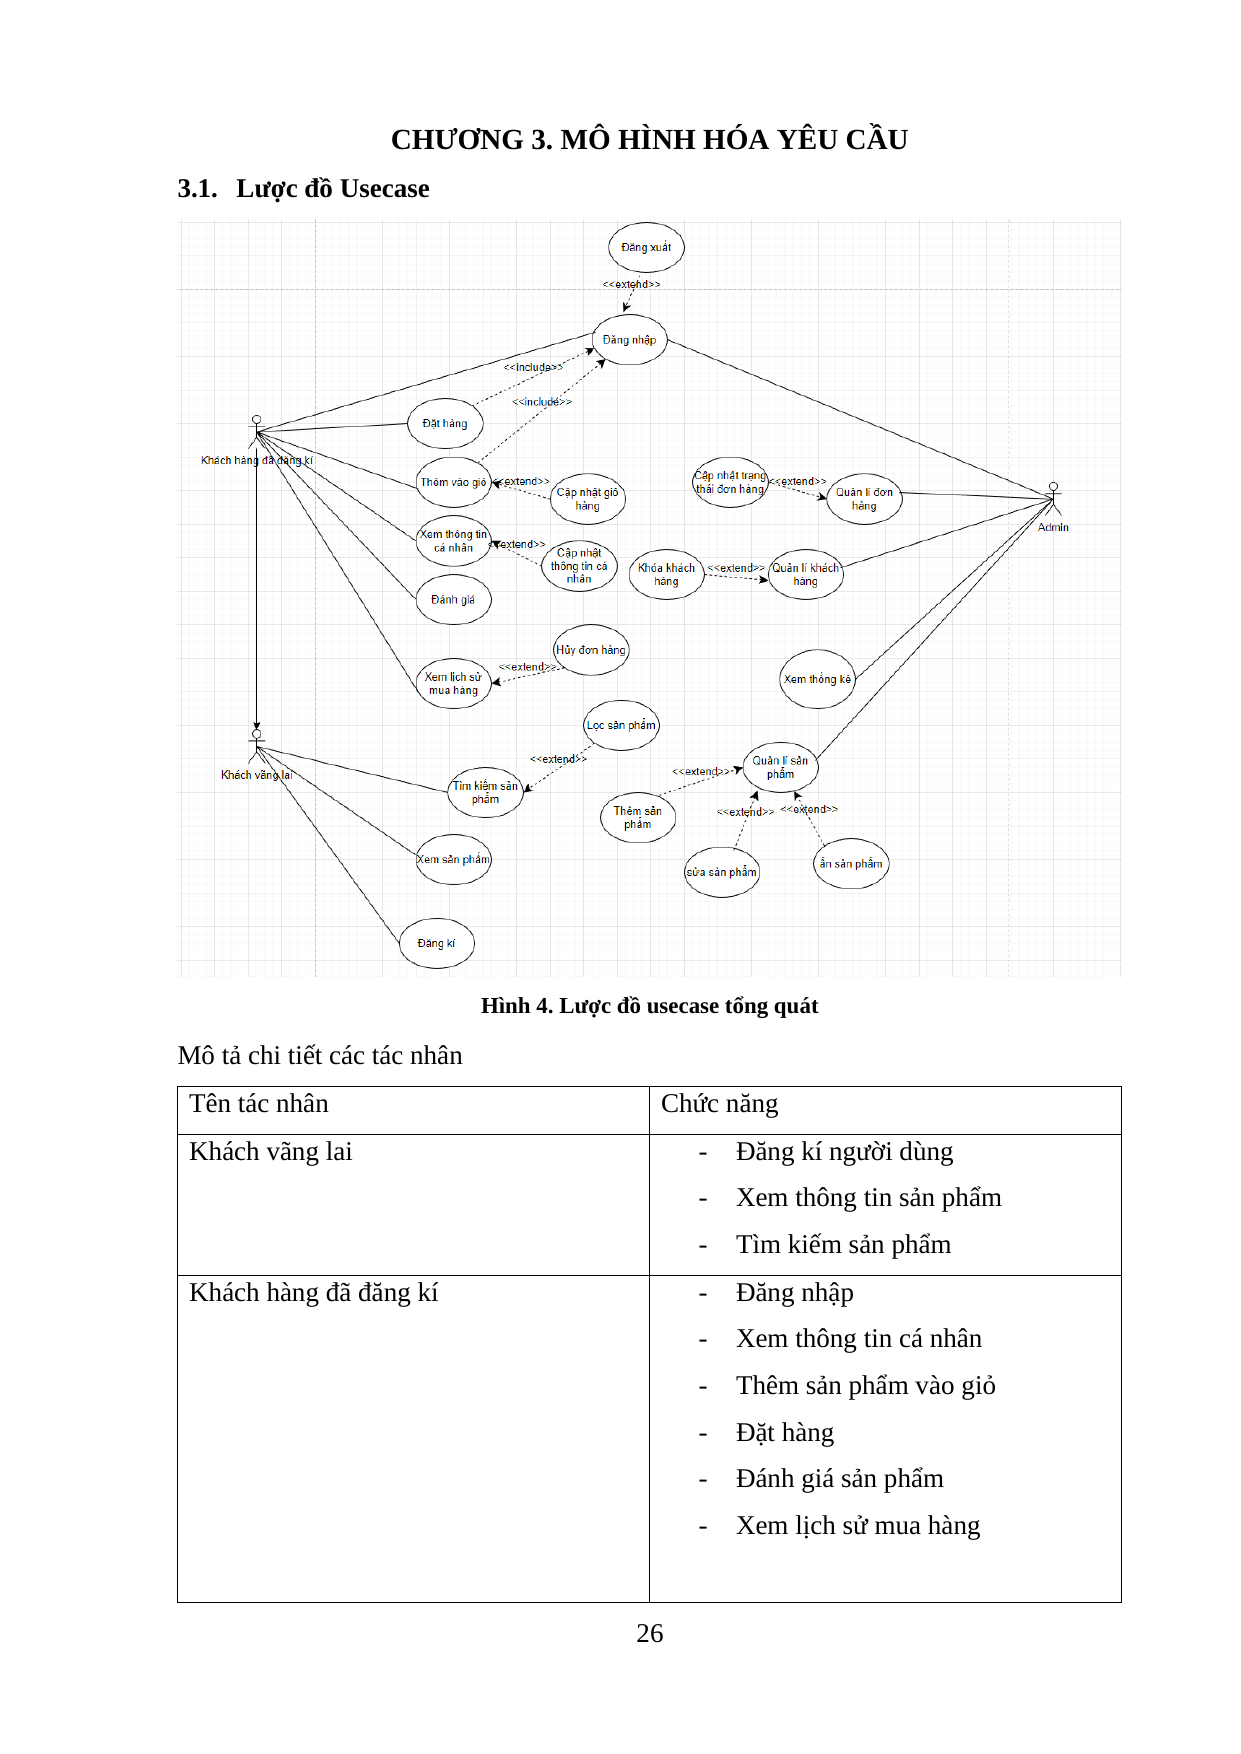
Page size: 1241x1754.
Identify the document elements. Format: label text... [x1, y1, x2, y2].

text Hình 4. Lược đồ usecase tổng quát [177, 992, 1122, 1018]
text Mô tả chi tiết các tác nhân [177, 1039, 1122, 1070]
table_cell Đăng nhập Xem thông tin cá nhân Thêm sản phẩm vào giỏ Đặt hàng Đánh giá sản phẩm Xem lịch sử mua hàng [650, 1276, 1121, 1602]
table_cell Khách hàng đã đăng kí [178, 1276, 649, 1602]
picture [177, 219, 1123, 977]
table_header Tên tác nhân [178, 1087, 649, 1133]
subtitle CHƯƠNG 3. MÔ HÌNH HÓA YÊU CẦU [177, 122, 1122, 156]
table_header Chức năng [650, 1087, 1121, 1133]
subtitle Lược đồ Usecase [177, 173, 1122, 204]
table_cell Khách vãng lai [178, 1135, 649, 1274]
table_cell Đăng kí người dùng Xem thông tin sản phẩm Tìm kiếm sản phẩm [650, 1135, 1121, 1274]
